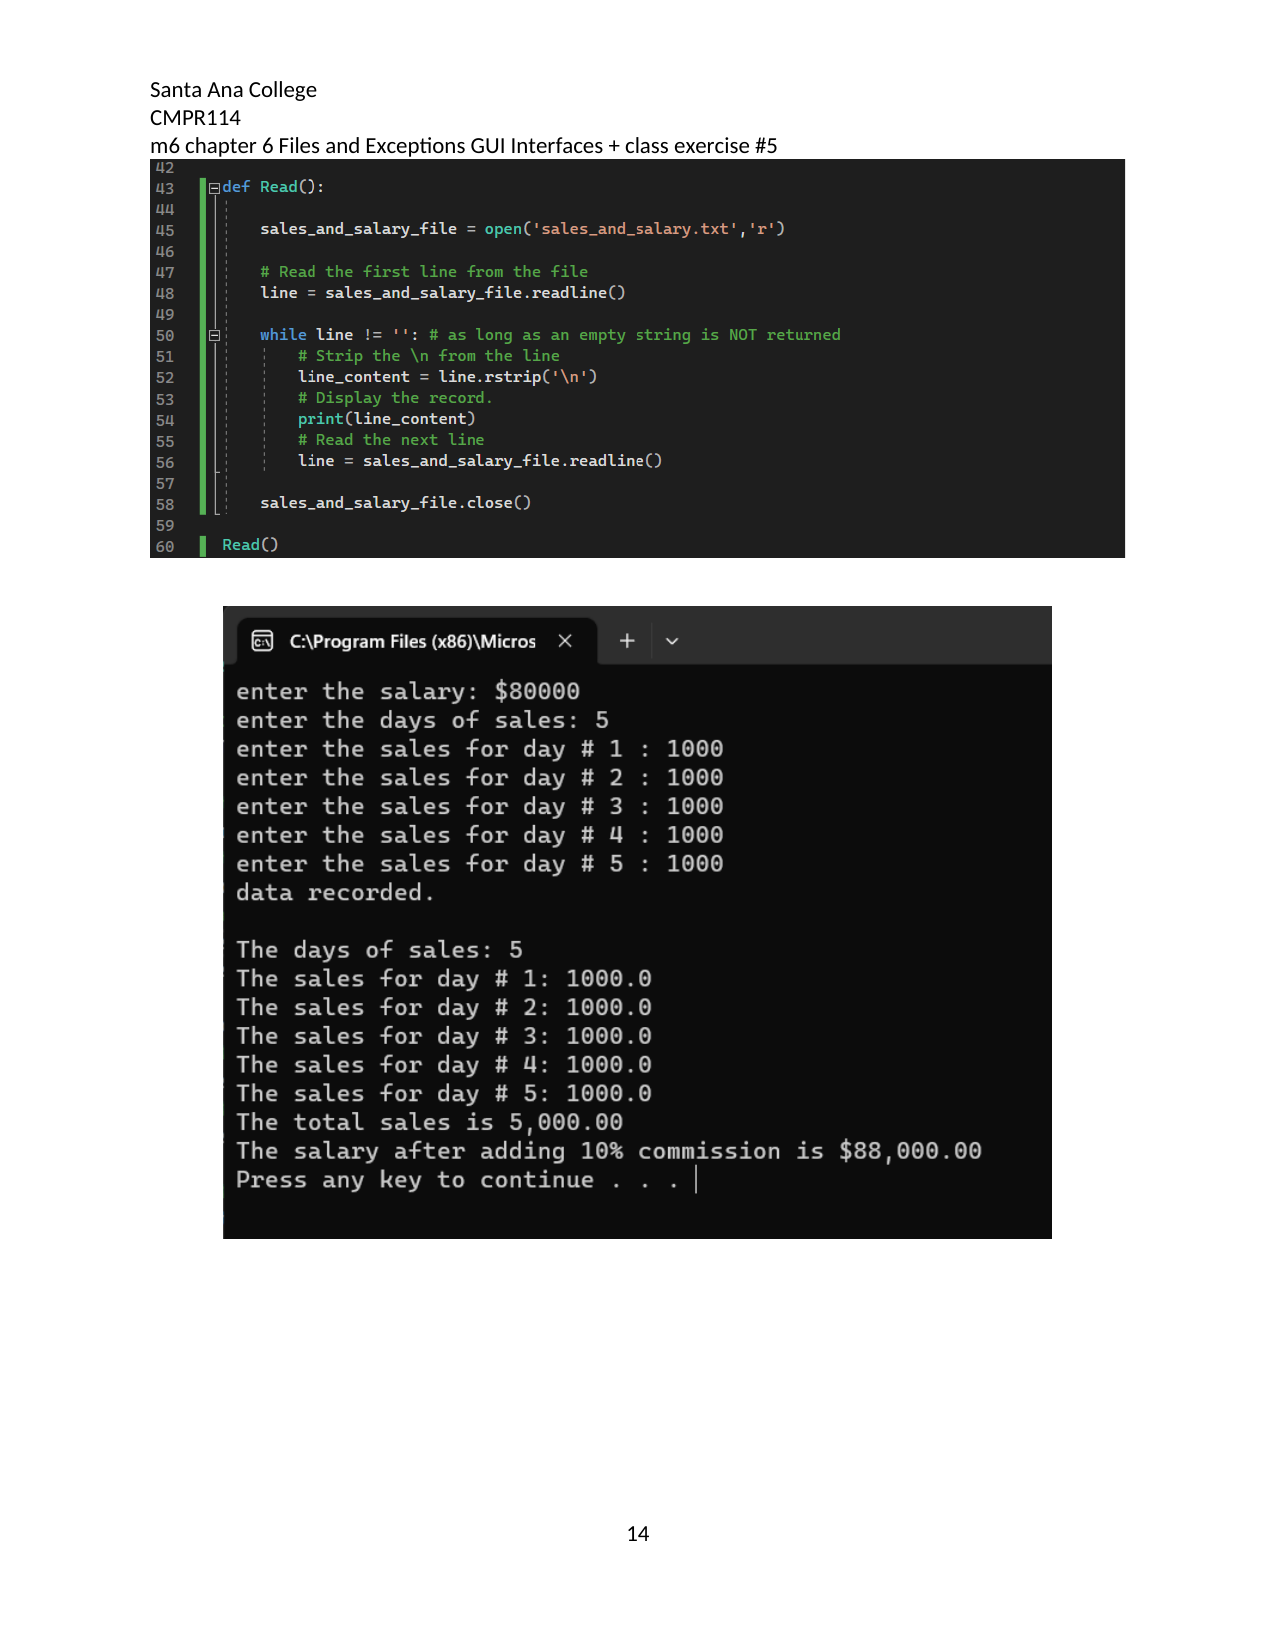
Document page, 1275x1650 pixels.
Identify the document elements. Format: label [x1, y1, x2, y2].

picture [150, 159, 1125, 558]
picture [223, 606, 1052, 1239]
